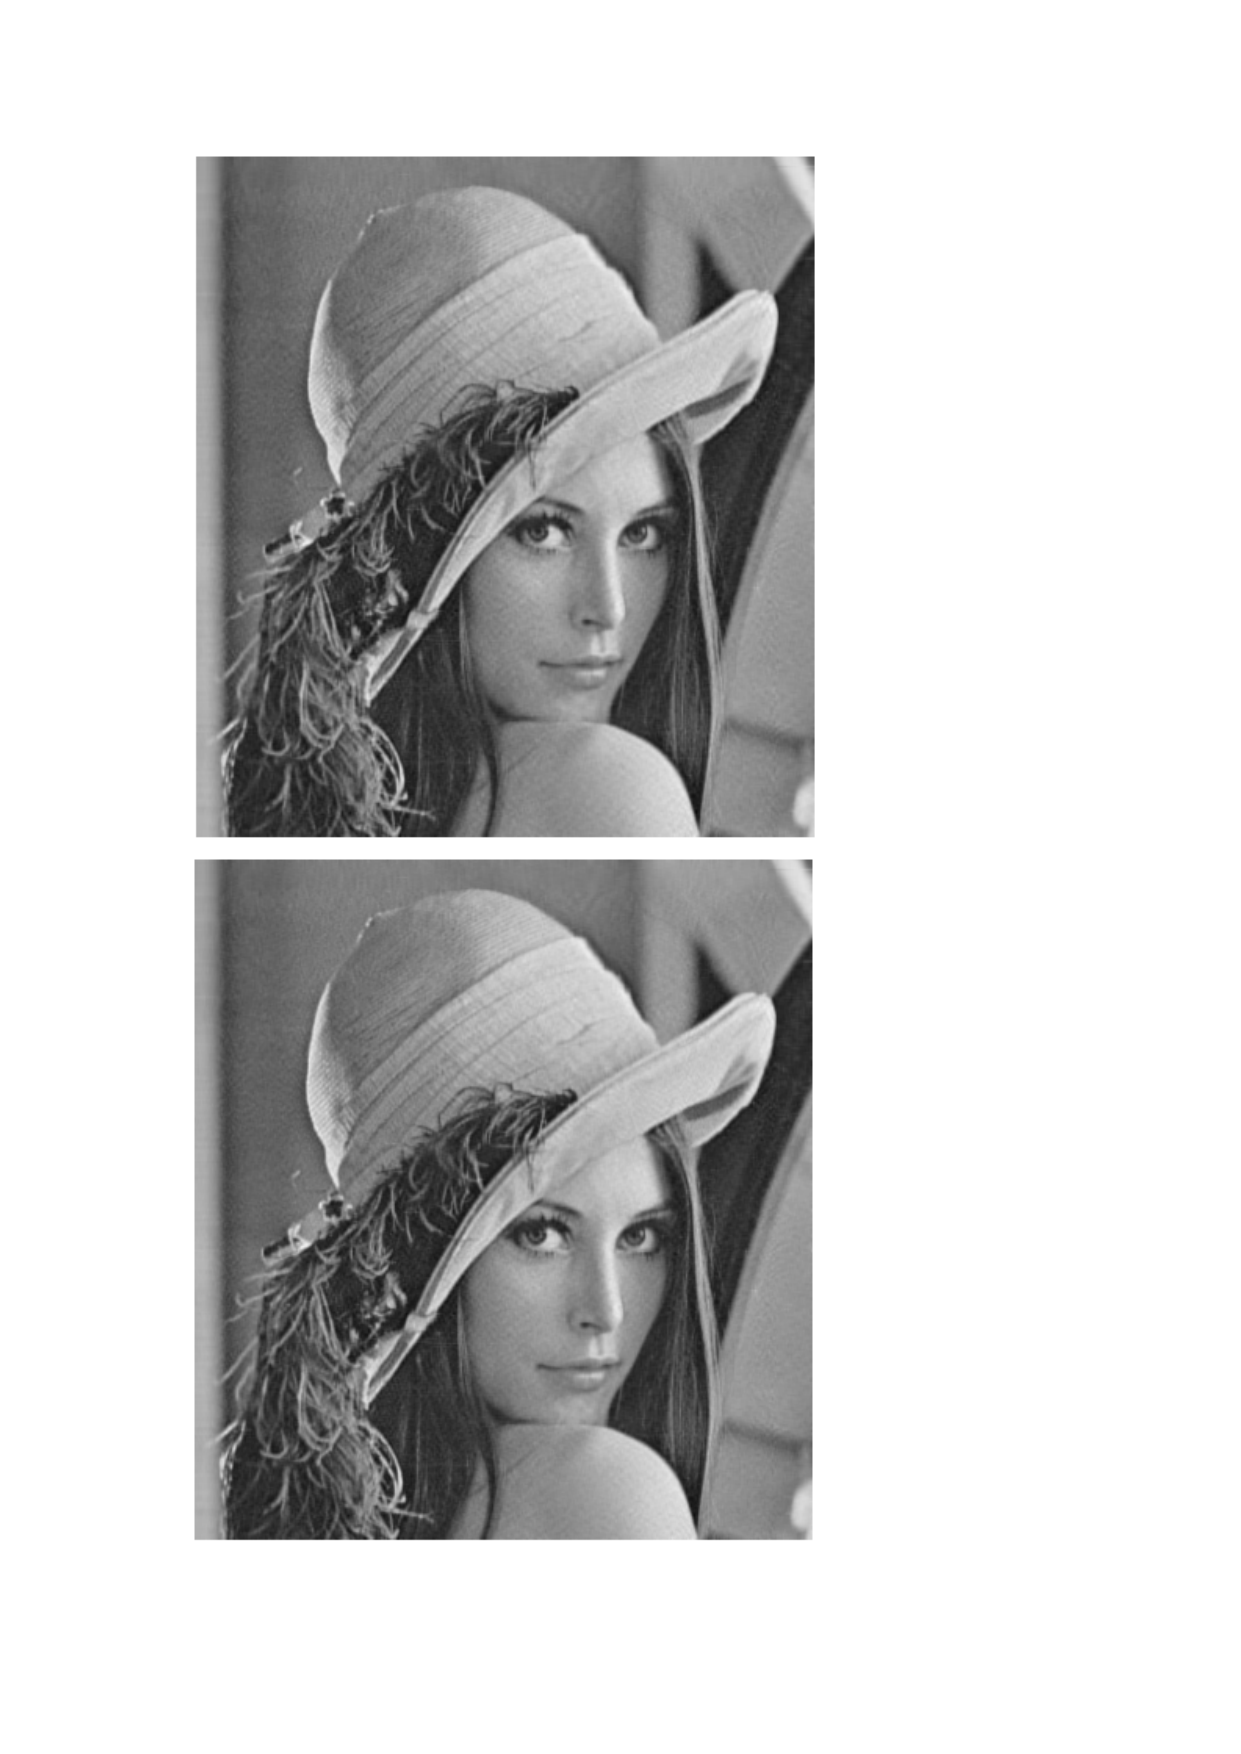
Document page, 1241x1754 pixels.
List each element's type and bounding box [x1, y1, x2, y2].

picture [187, 852, 819, 1548]
text [187, 150, 1053, 1548]
picture [187, 149, 829, 850]
